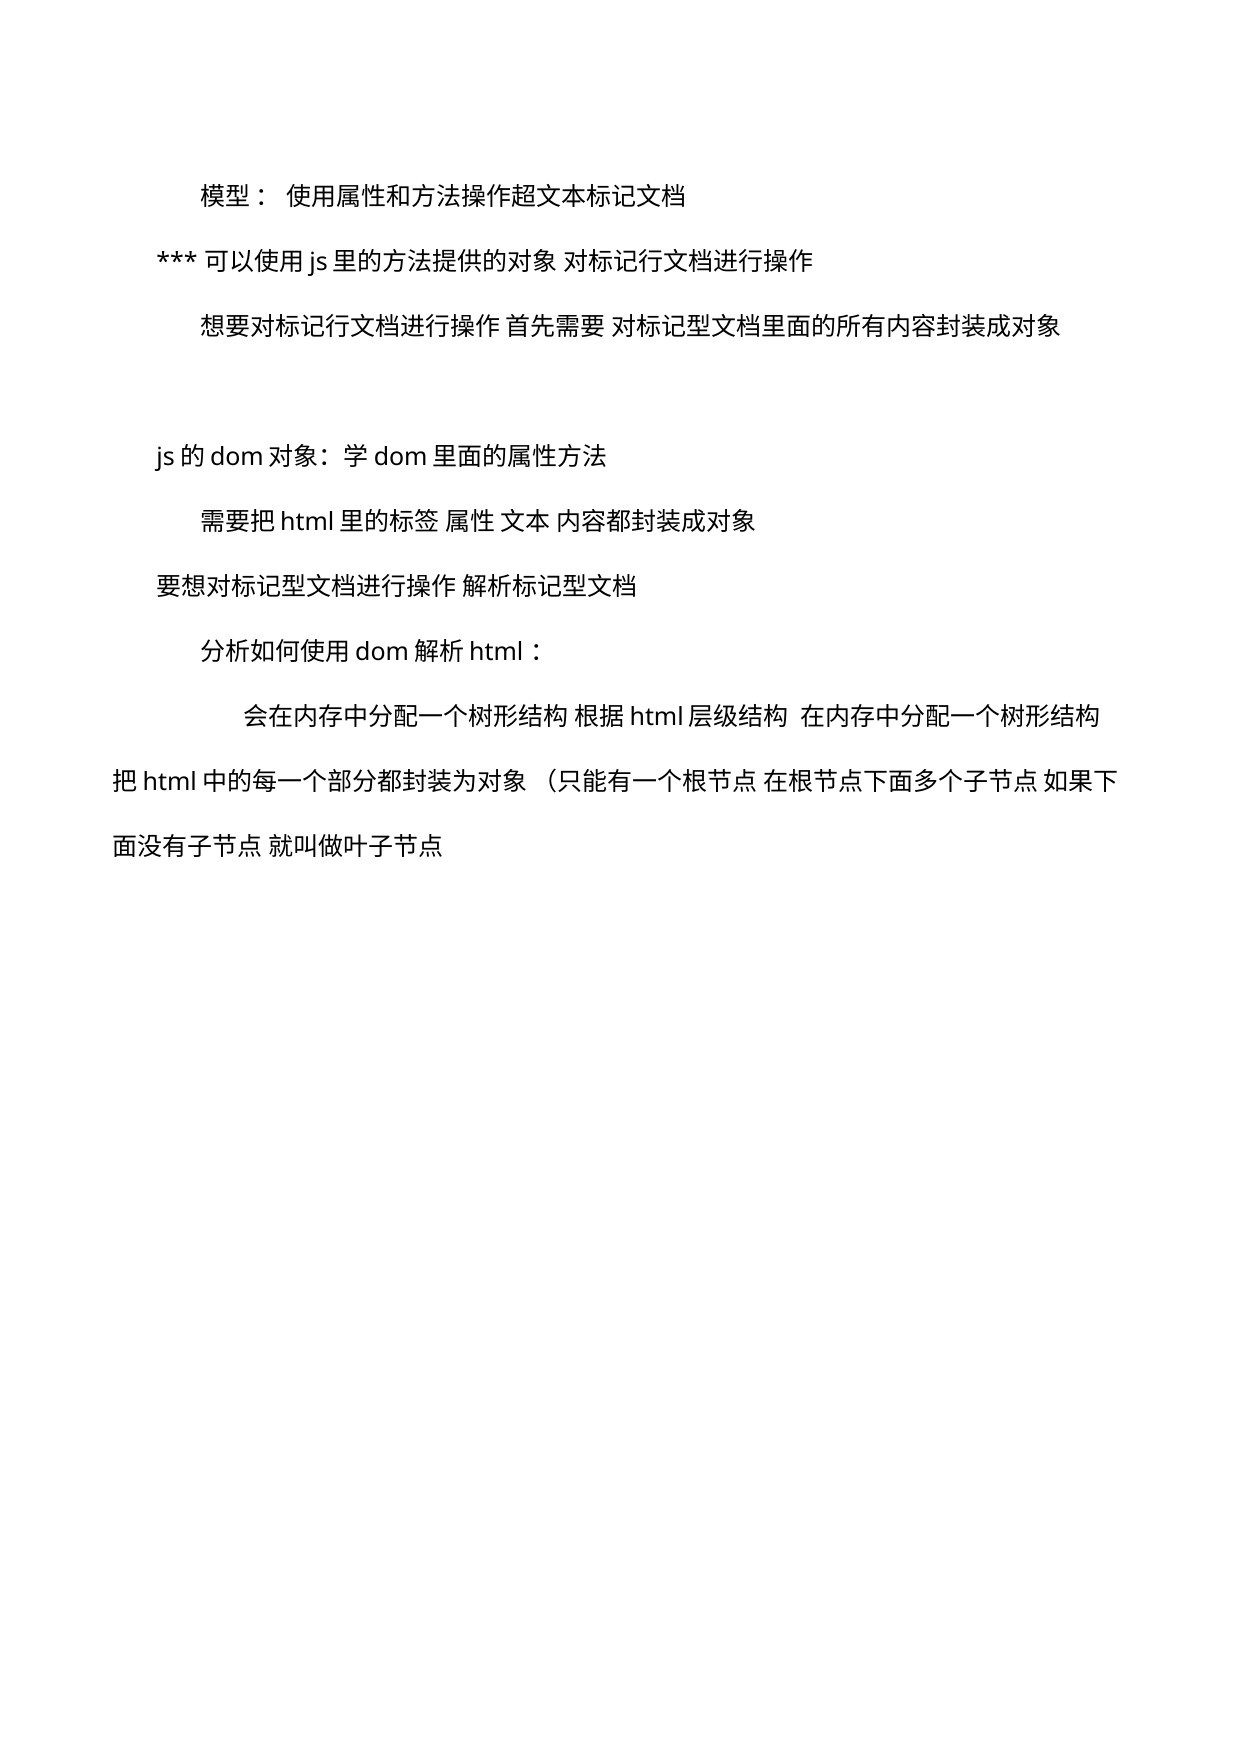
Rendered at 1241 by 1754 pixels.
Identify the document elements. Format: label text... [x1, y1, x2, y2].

text 要想对标记型文档进行操作 解析标记型文档 [112, 552, 1128, 617]
text 想要对标记行文档进行操作 首先需要 对标记型文档里面的所有内容封装成对象 [112, 292, 1128, 357]
text 会在内存中分配一个树形结构 根据html层级结构 在内存中分配一个树形结构 把html中的每一个部分都封装为对象 （只能有一个根节点 在根节点下面多个子节点 如果下面没有子节点 就叫做叶子节点 [112, 682, 1128, 877]
text 需要把html里的标签 属性 文本 内容都封装成对象 [112, 487, 1128, 552]
text js的dom对象：学dom里面的属性方法 [112, 422, 1128, 487]
text 分析如何使用dom解析html ： [112, 617, 1128, 682]
text *** 可以使用js里的方法提供的对象 对标记行文档进行操作 [112, 227, 1128, 292]
text 模型 ： 使用属性和方法操作超文本标记文档 [112, 162, 1128, 227]
